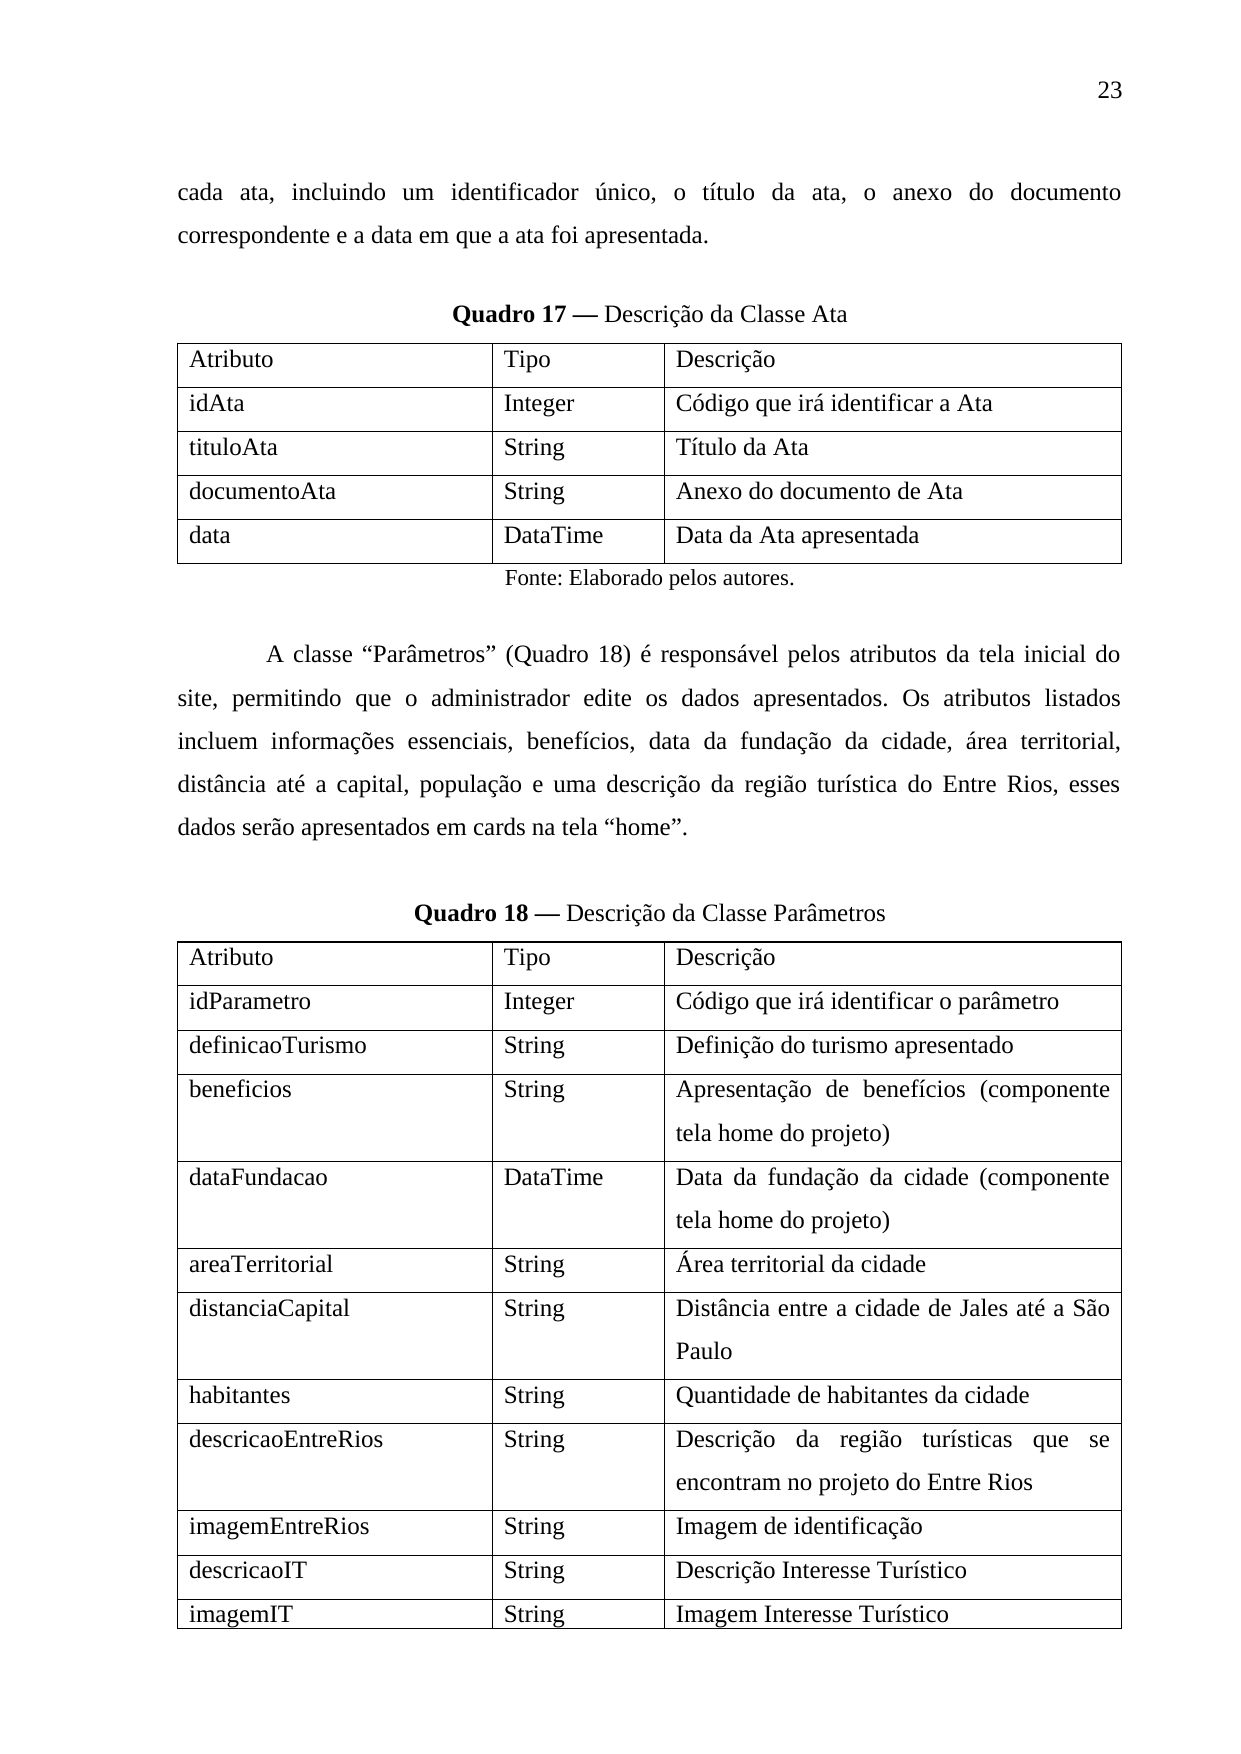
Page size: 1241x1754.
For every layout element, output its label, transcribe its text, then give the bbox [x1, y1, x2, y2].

table_cell Quantidade de habitantes da cidade [665, 1380, 1121, 1423]
table_cell documentoAta [178, 476, 492, 519]
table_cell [665, 1600, 1121, 1628]
table_cell Descrição da região turísticas que se encontram no projeto do Entre Rios [665, 1424, 1121, 1510]
table_cell DataTime [493, 520, 664, 563]
table_cell Título da Ata [665, 432, 1121, 475]
table_header Tipo [493, 943, 664, 985]
text Quadro — Descrição da Classe Ata [177, 299, 1122, 328]
table_cell DataTime [493, 1162, 664, 1248]
table_cell String [493, 1380, 664, 1423]
text A classe “Parâmetros” (Quadro 18) é responsável pelos atributos da tela inicial do site, permitindo que o administrador edite os dados apresentados. Os atributos listados incluem informações essenciais, benefícios, data da fundação da cidade, área territorial, distância até a capital, população e uma descrição da região turística do Entre Rios, esses dados serão apresentados em cards na tela “home”. [177, 639, 1122, 841]
table_cell descricaoIT [178, 1556, 492, 1598]
table_cell Definição do turismo apresentado [665, 1031, 1121, 1073]
table_cell Data da fundação da cidade (componente tela home do projeto) [665, 1162, 1121, 1248]
table_cell String [493, 1600, 664, 1628]
table_cell Data da Ata apresentada [665, 520, 1121, 563]
table_cell descricaoEntreRios [178, 1424, 492, 1510]
table_header Tipo [493, 344, 664, 387]
table_cell String [493, 1249, 664, 1292]
table_cell areaTerritorial [178, 1249, 492, 1292]
table_cell data [178, 520, 492, 563]
table_header Atributo [178, 943, 492, 985]
table_cell Integer [493, 986, 664, 1029]
table_cell String [493, 1293, 664, 1379]
text Quadro — Descrição da Classe Parâmetros [177, 898, 1122, 927]
table_cell Integer [493, 388, 664, 431]
table_cell tituloAta [178, 432, 492, 475]
table_cell Distância entre a cidade de Jales até a São Paulo [665, 1293, 1121, 1379]
table_header Descrição [665, 344, 1121, 387]
table_cell Código que irá identificar a Ata [665, 388, 1121, 431]
table_cell beneficios [178, 1075, 492, 1161]
table_cell dataFundacao [178, 1162, 492, 1248]
table_header Descrição [665, 943, 1121, 985]
table_cell habitantes [178, 1380, 492, 1423]
table_cell Código que irá identificar o parâmetro [665, 986, 1121, 1029]
table_cell String [493, 1031, 664, 1073]
table_cell imagemIT [178, 1600, 492, 1628]
table_cell String [493, 476, 664, 519]
text Fonte: Elaborado pelos autores. [177, 564, 1122, 590]
table_cell Área territorial da cidade [665, 1249, 1121, 1292]
table_header Atributo [178, 344, 492, 387]
table_cell imagemEntreRios [178, 1511, 492, 1554]
table_cell String [493, 1511, 664, 1554]
table_cell String [493, 432, 664, 475]
table_cell Imagem de identificação [665, 1511, 1121, 1554]
table_cell idParametro [178, 986, 492, 1029]
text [177, 177, 1122, 249]
table_cell String [493, 1075, 664, 1161]
table_cell distanciaCapital [178, 1293, 492, 1379]
table_cell definicaoTurismo [178, 1031, 492, 1073]
table_cell Apresentação de benefícios (componente tela home do projeto) [665, 1075, 1121, 1161]
table_cell String [493, 1556, 664, 1598]
table_cell String [493, 1424, 664, 1510]
table_cell Descrição Interesse Turístico [665, 1556, 1121, 1598]
table_cell idAta [178, 388, 492, 431]
table_cell Anexo do documento de Ata [665, 476, 1121, 519]
